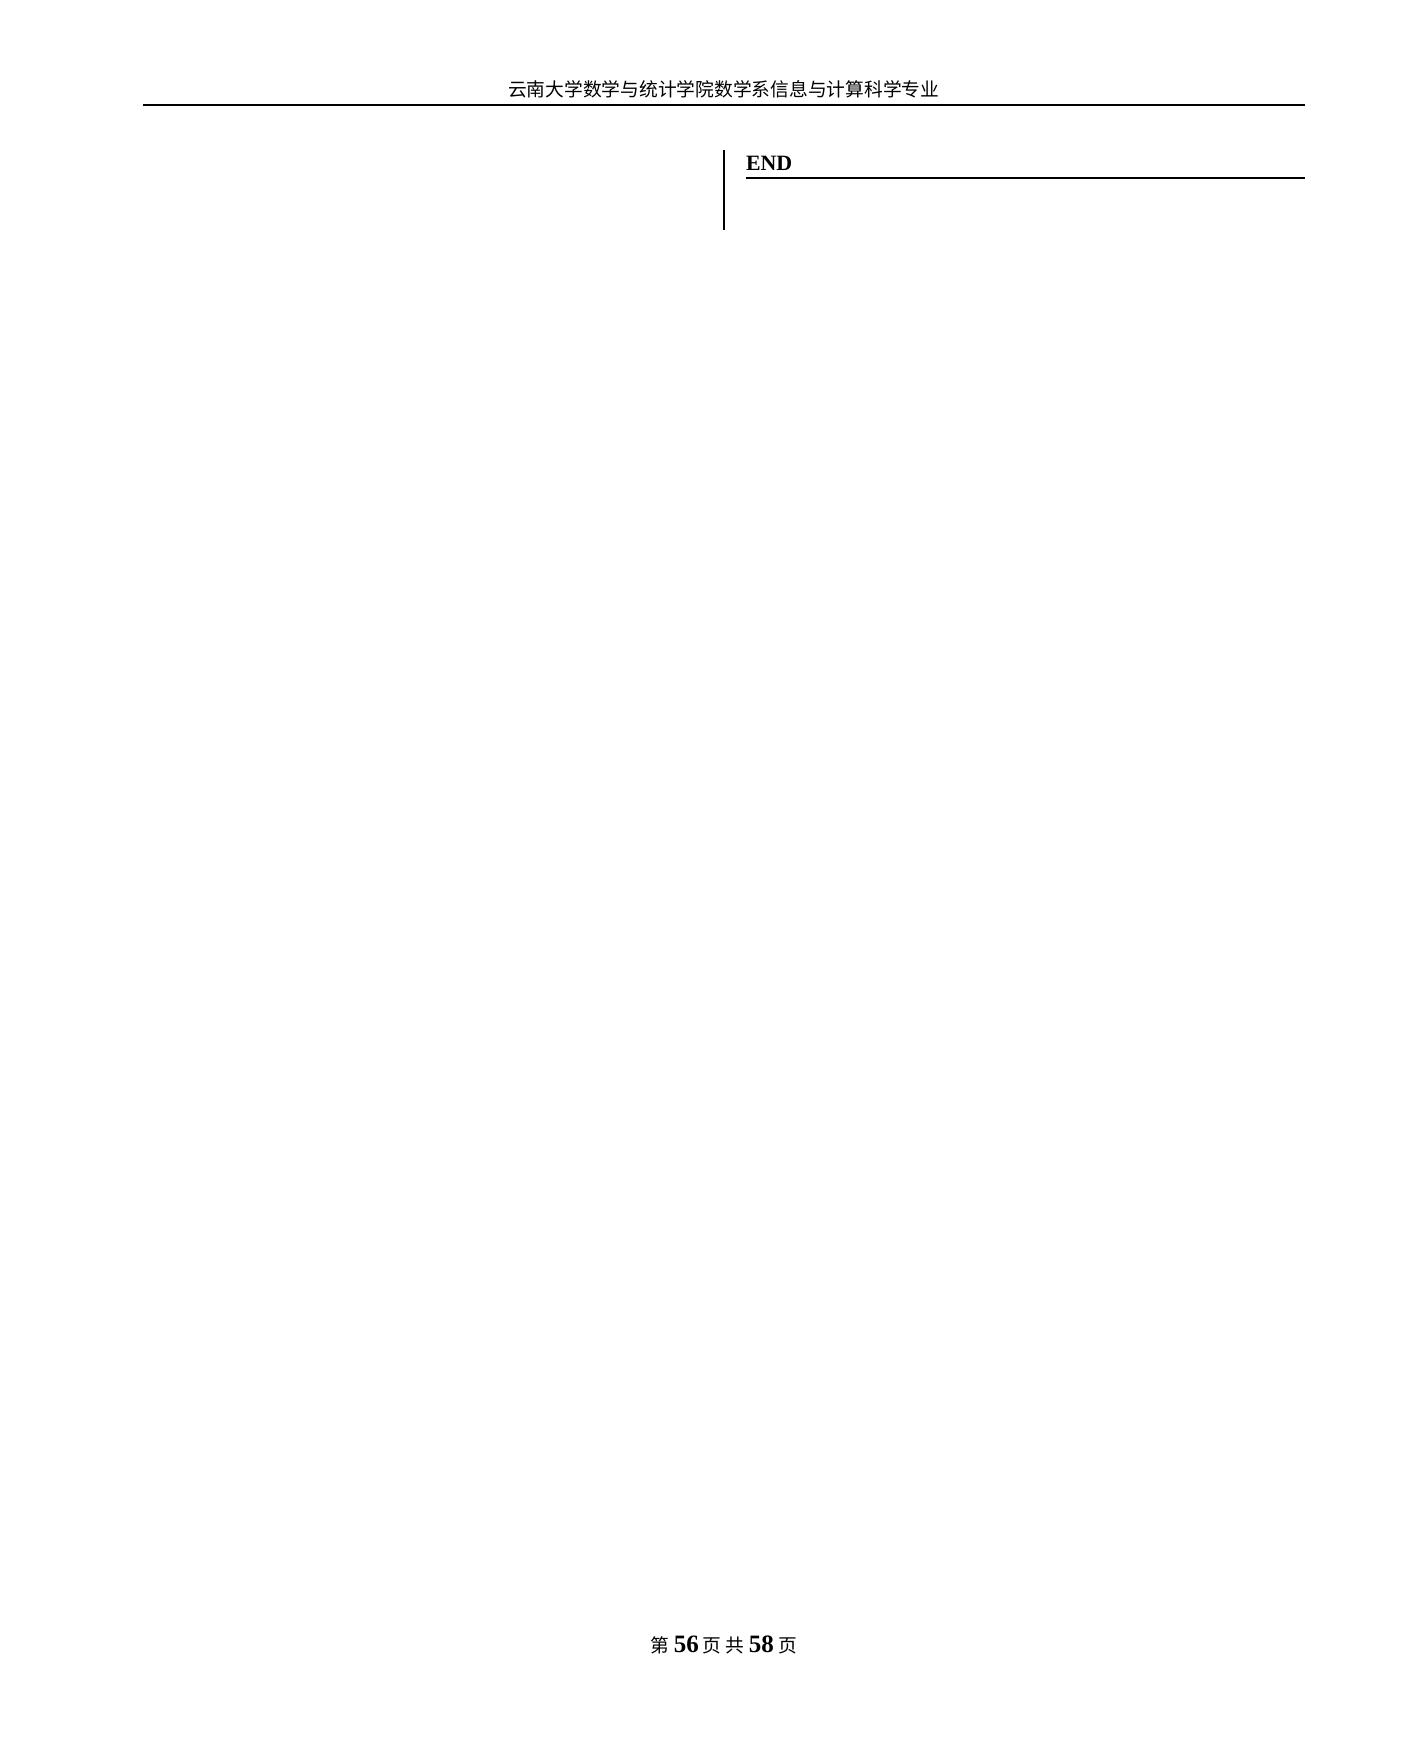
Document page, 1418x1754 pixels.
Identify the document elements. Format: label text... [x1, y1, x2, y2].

text END [746, 150, 1305, 177]
